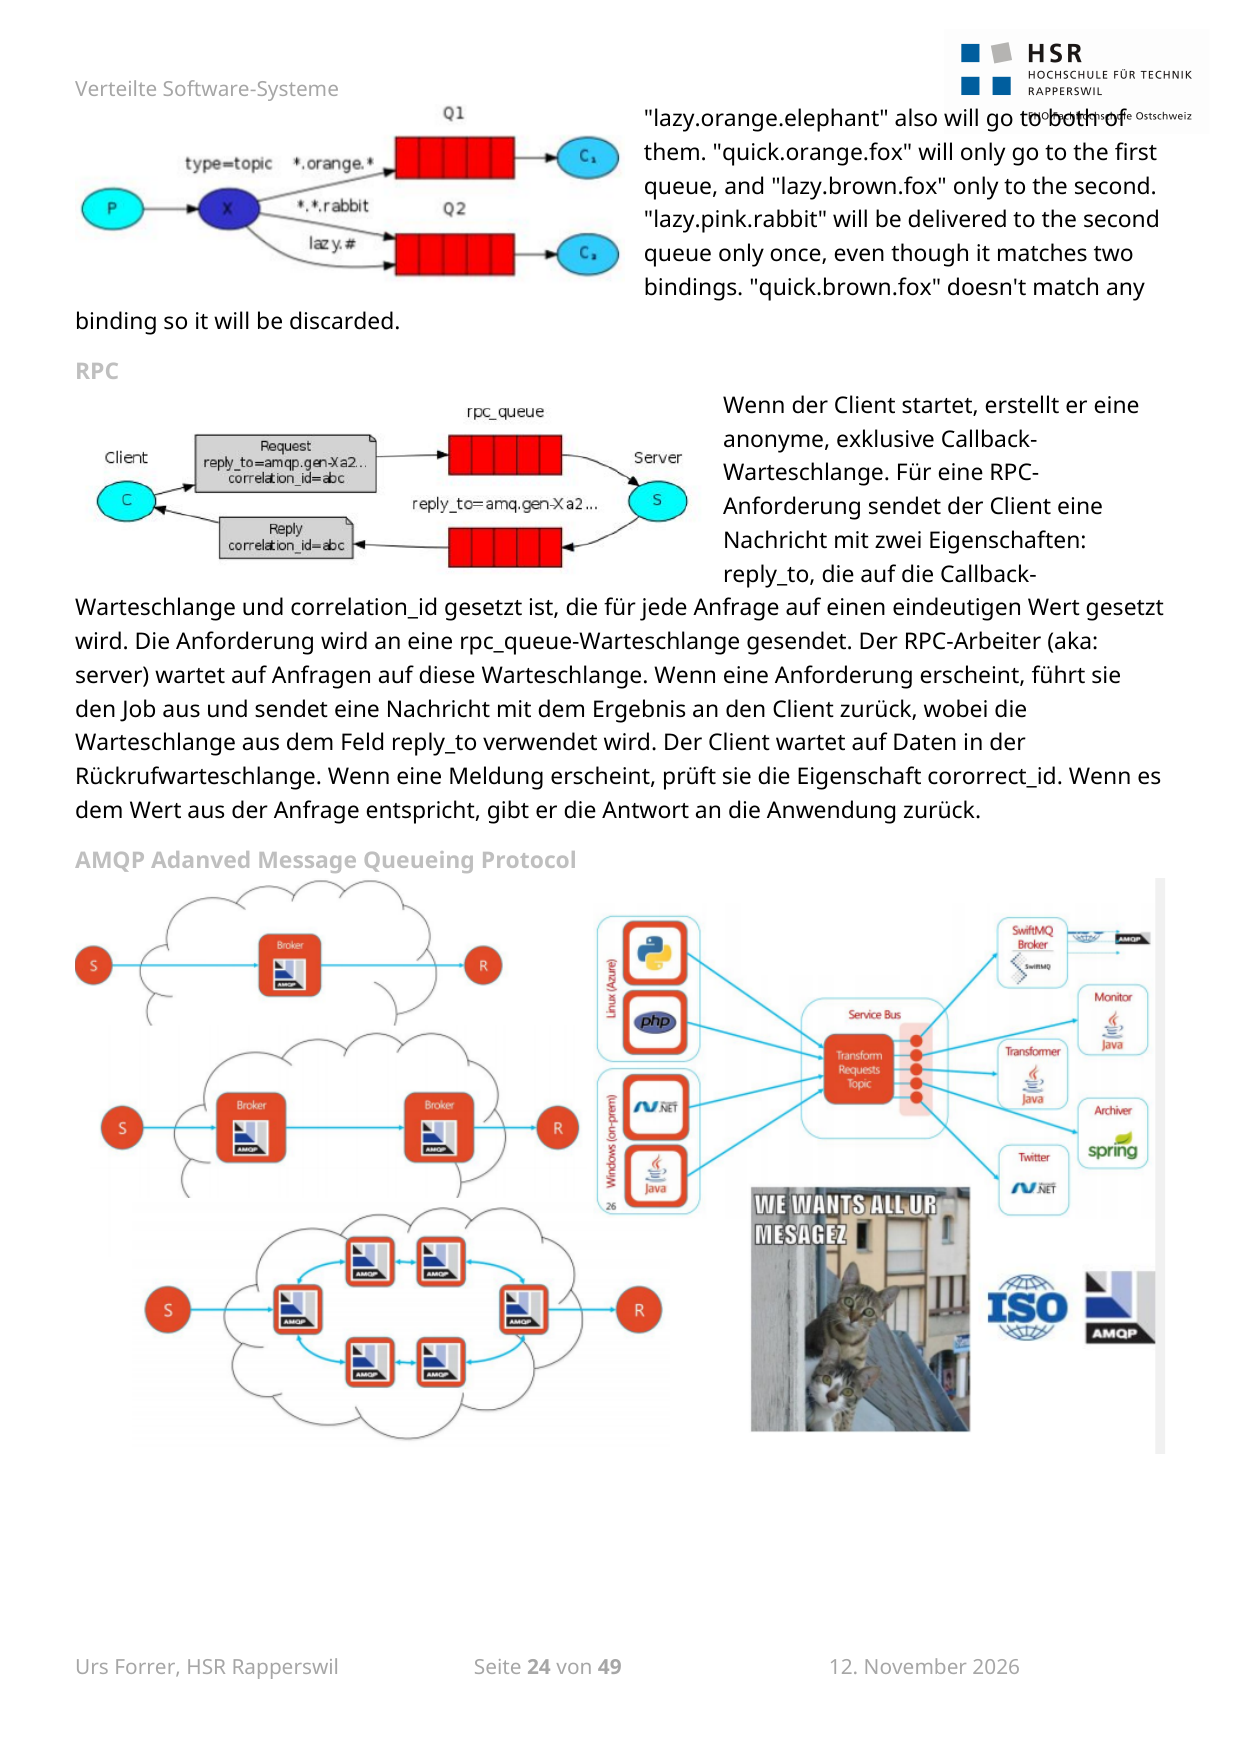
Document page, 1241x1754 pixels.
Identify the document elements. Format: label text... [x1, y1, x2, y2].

picture [75, 102, 625, 295]
picture [75, 878, 1166, 1454]
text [75, 102, 1165, 336]
picture [75, 389, 705, 583]
picture [943, 29, 1210, 134]
subtitle AMQP Adanved Message Queueing Protocol [75, 844, 1165, 876]
subtitle RPC [75, 355, 1165, 386]
